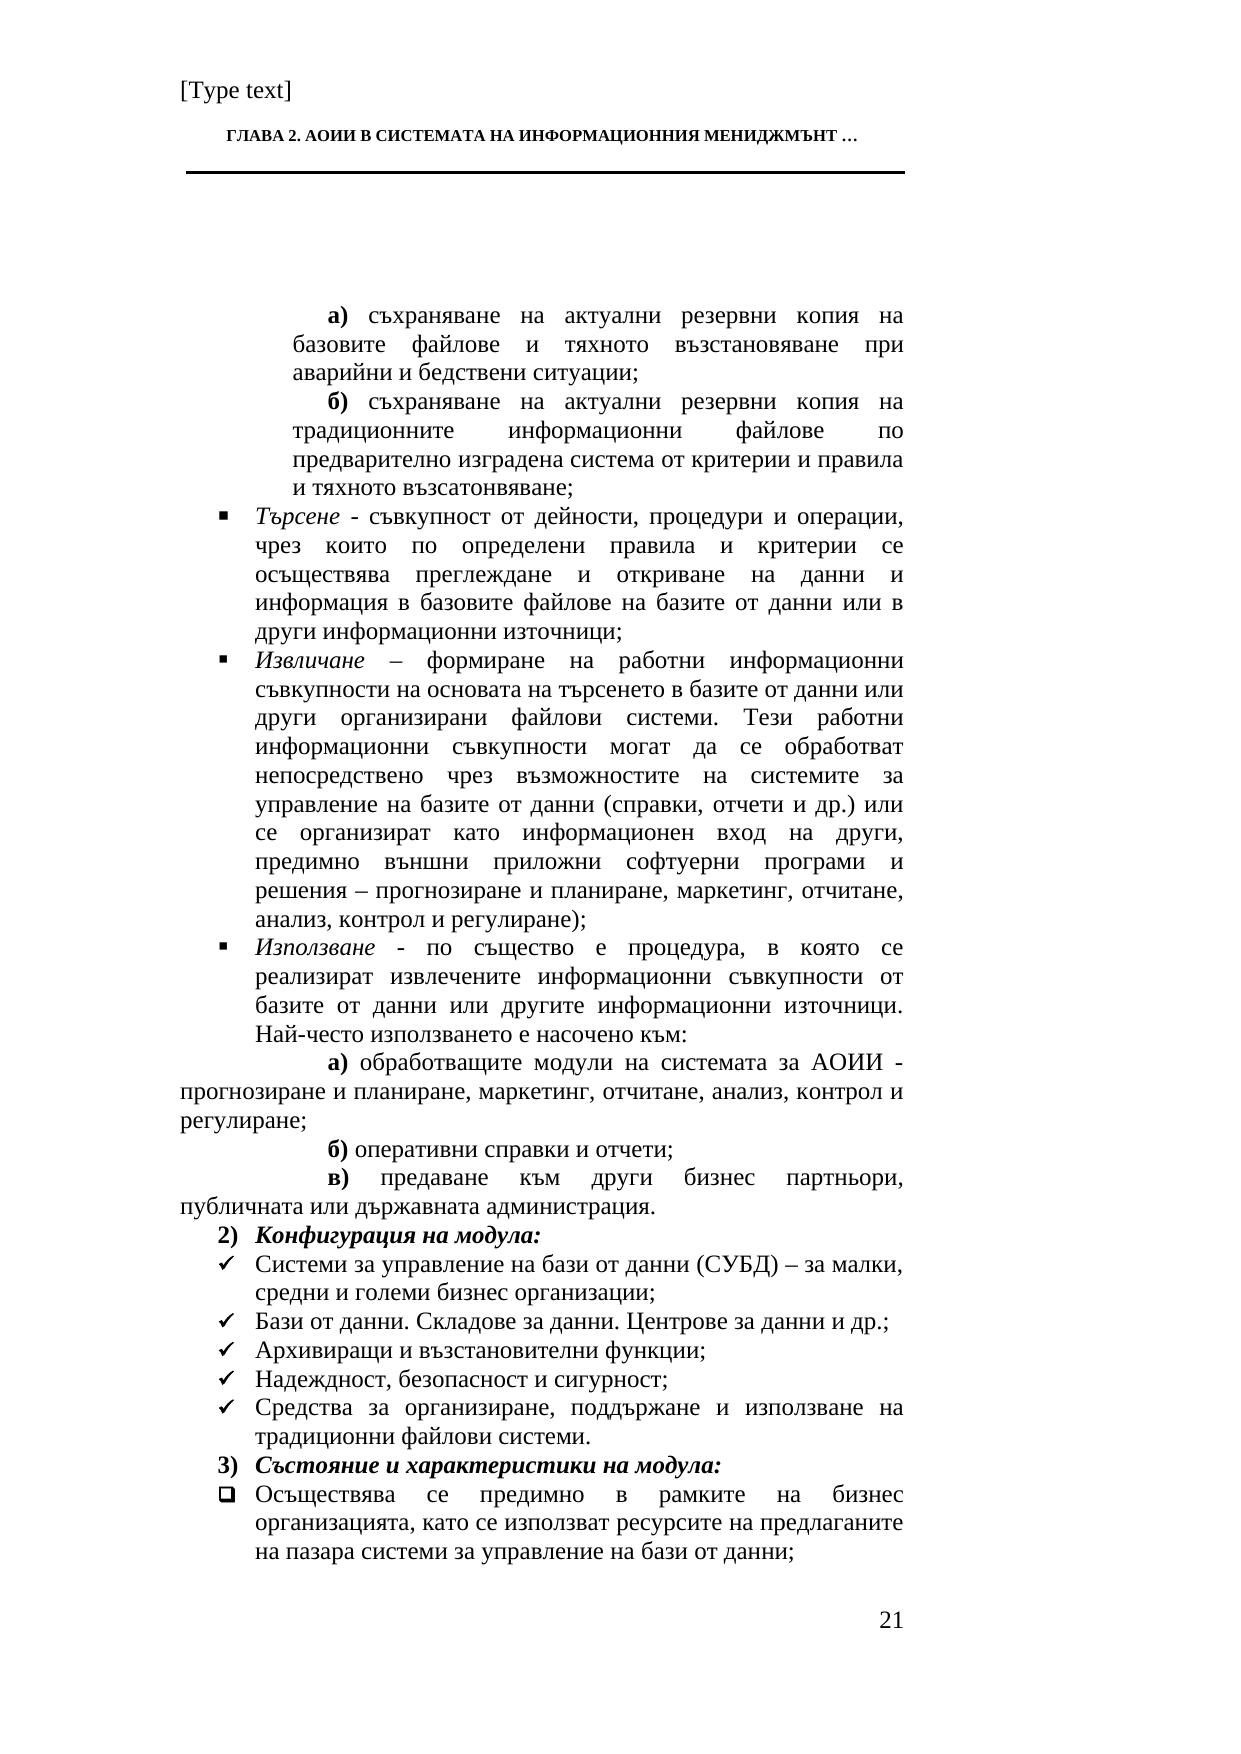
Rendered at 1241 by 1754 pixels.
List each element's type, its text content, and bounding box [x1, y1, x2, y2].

text б) оперативни справки и отчети; [180, 1134, 904, 1162]
list Осъществява се предимно в рамките на бизнес организацията, като се използват ресурсите на предлаганите на пазара системи за управление на бази от данни; [217, 1479, 904, 1565]
list Търсене - съвкупност от дейности, процедури и операции, чрез които по определени правила и критерии се осъществява преглеждане и откриване на данни и информация в базовите файлове на базите от данни или в други информационни източници; [217, 501, 904, 645]
list Използване - по същество е процедура, в която се реализират извлечените информационни съвкупности от базите от данни или другите информационни източници. Най-често използването е насочено към: [217, 932, 904, 1047]
text а) съхраняване на актуални резервни копия на базовите файлове и тяхното възстановяване при аварийни и бедствени ситуации; [292, 300, 904, 386]
list Бази от данни. Складове за данни. Центрове за данни и др.; [217, 1306, 904, 1335]
text в) предаване към други бизнес партньори, публичната или държавната администрация. [180, 1162, 904, 1220]
list Извличане – формиране на работни информационни съвкупности на основата на търсенето в базите от данни или други организирани файлови системи. Тези работни информационни съвкупности могат да се обработват непосредствено чрез възможностите на системите за управление на базите от данни (справки, отчети и др.) или се организират като информационен вход на други, предимно външни приложни софтуерни програми и решения – прогнозиране и планиране, маркетинг, отчитане, анализ, контрол и регулиране); [217, 645, 904, 932]
list Архивиращи и възстановителни функции; [217, 1335, 904, 1364]
text а) обработващите модули на системата за АОИИ - прогнозиране и планиране, маркетинг, отчитане, анализ, контрол и регулиране; [180, 1047, 904, 1134]
text б) съхраняване на актуални резервни копия на традиционните информационни файлове по предварително изградена система от критерии и правила и тяхното възсатонвяване; [292, 386, 904, 501]
list Надеждност, безопасност и сигурност; [217, 1364, 904, 1392]
list Конфигурация на модула: [217, 1220, 904, 1249]
list Средства за организиране, поддържане и използване на традиционни файлови системи. [217, 1392, 904, 1450]
list Системи за управление на бази от данни (СУБД) – за малки, средни и големи бизнес организации; [217, 1249, 904, 1306]
list Състояние и характеристики на модула: [217, 1450, 904, 1479]
